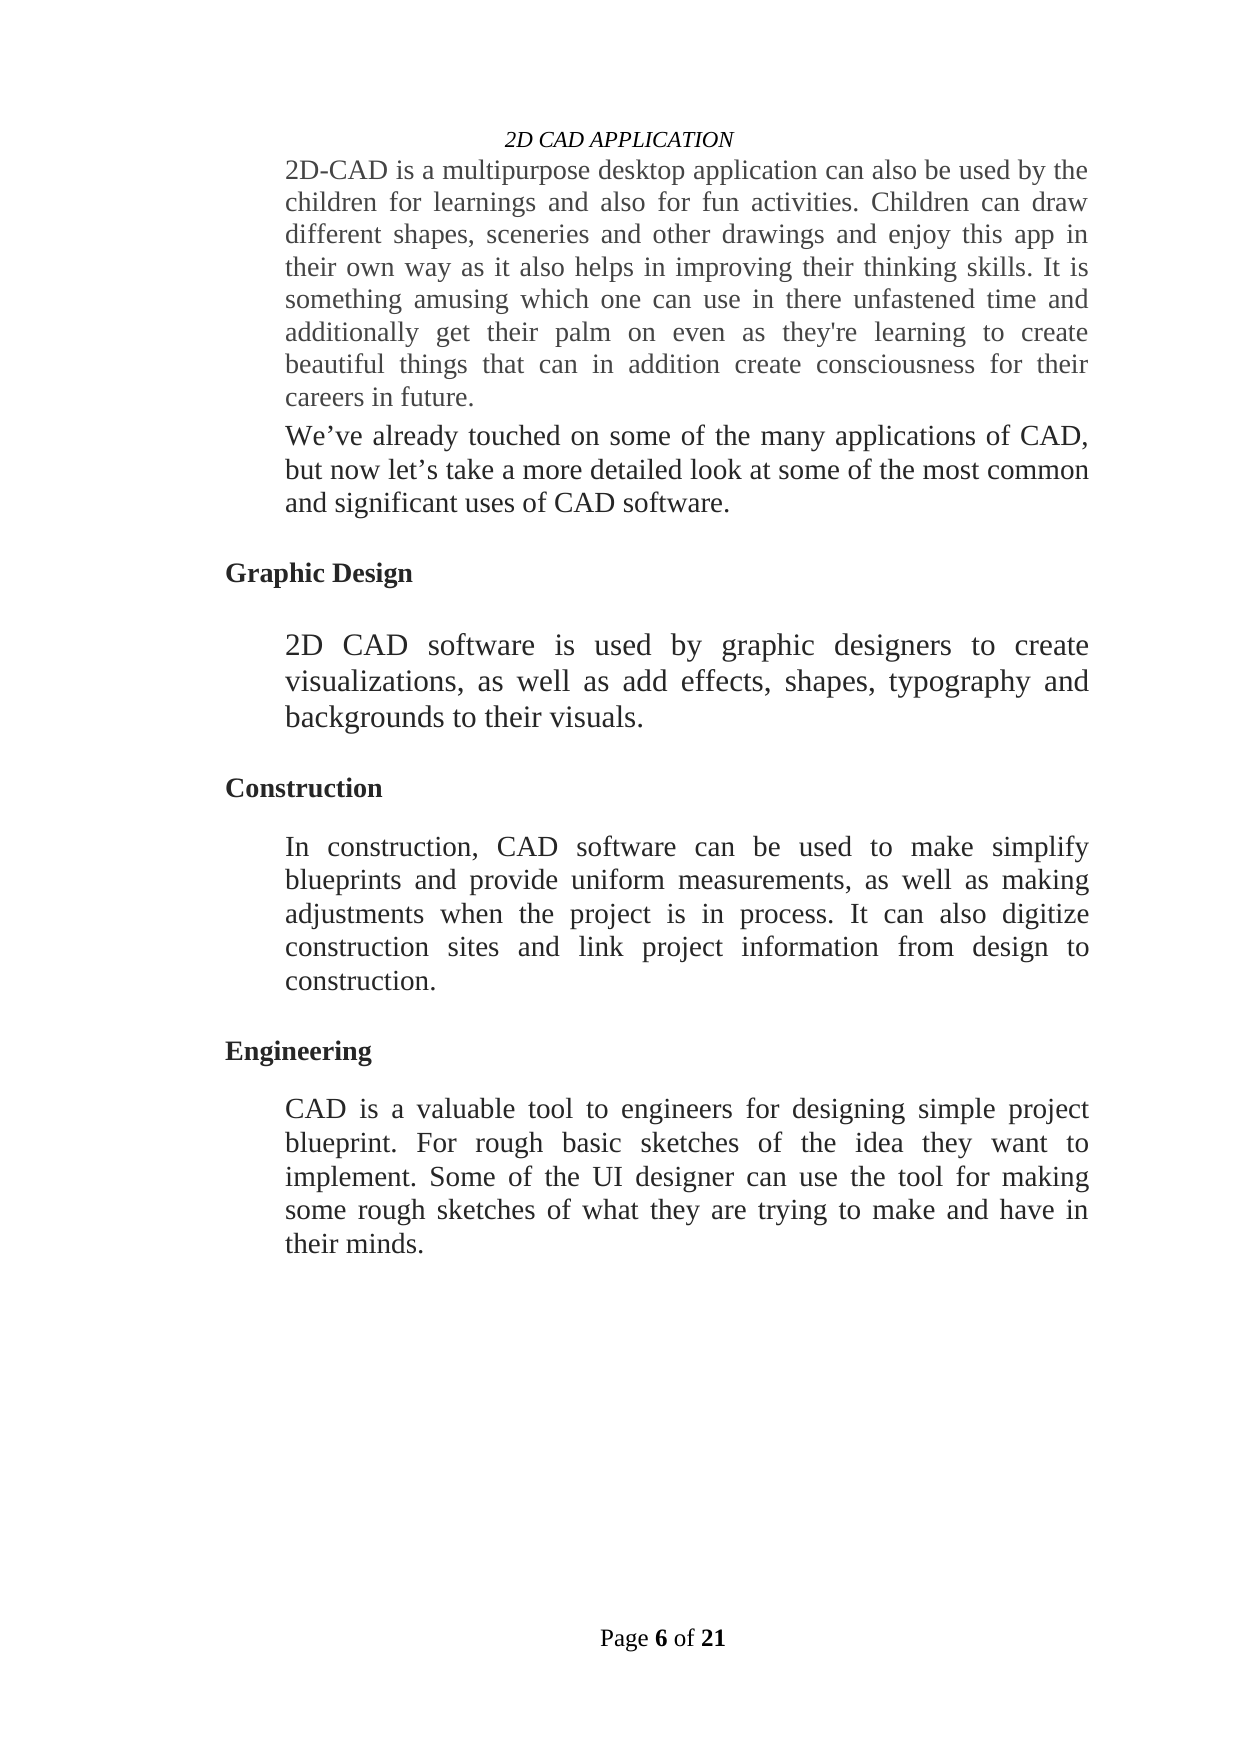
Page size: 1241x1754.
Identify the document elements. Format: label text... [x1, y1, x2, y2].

text Construction [225, 772, 1090, 804]
text 2D CAD software is used by graphic designers to create visualizations, as well as add effects, shapes, typography and backgrounds to their visuals. [285, 626, 1090, 734]
text 2D-CAD is a multipurpose desktop application can also be used by the children for learnings and also for fun activities. Children can draw different shapes, sceneries and other drawings and enjoy this app in their own way as it also helps in improving their thinking skills. It is something amusing which one can use in there unfastened time and additionally get their palm on even as they're learning to create beautiful things that can in addition create consciousness for their careers in future. [285, 153, 1090, 412]
text CAD is a valuable tool to engineers for designing simple project blueprint. For rough basic sketches of the idea they want to implement. Some of the UI designer can use the tool for making some rough sketches of what they are trying to make and have in their minds. [285, 1092, 1090, 1259]
text We’ve already touched on some of the many applications of CAD, but now let’s take a more detailed look at some of the most common and significant uses of CAD software. [285, 418, 1090, 519]
text Graphic Design [225, 556, 1090, 589]
text In construction, CAD software can be used to make simplify blueprints and provide uniform measurements, as well as making adjustments when the project is in process. It can also digitize construction sites and link project information from design to construction. [285, 829, 1090, 997]
subtitle Engineering [225, 1034, 1090, 1067]
